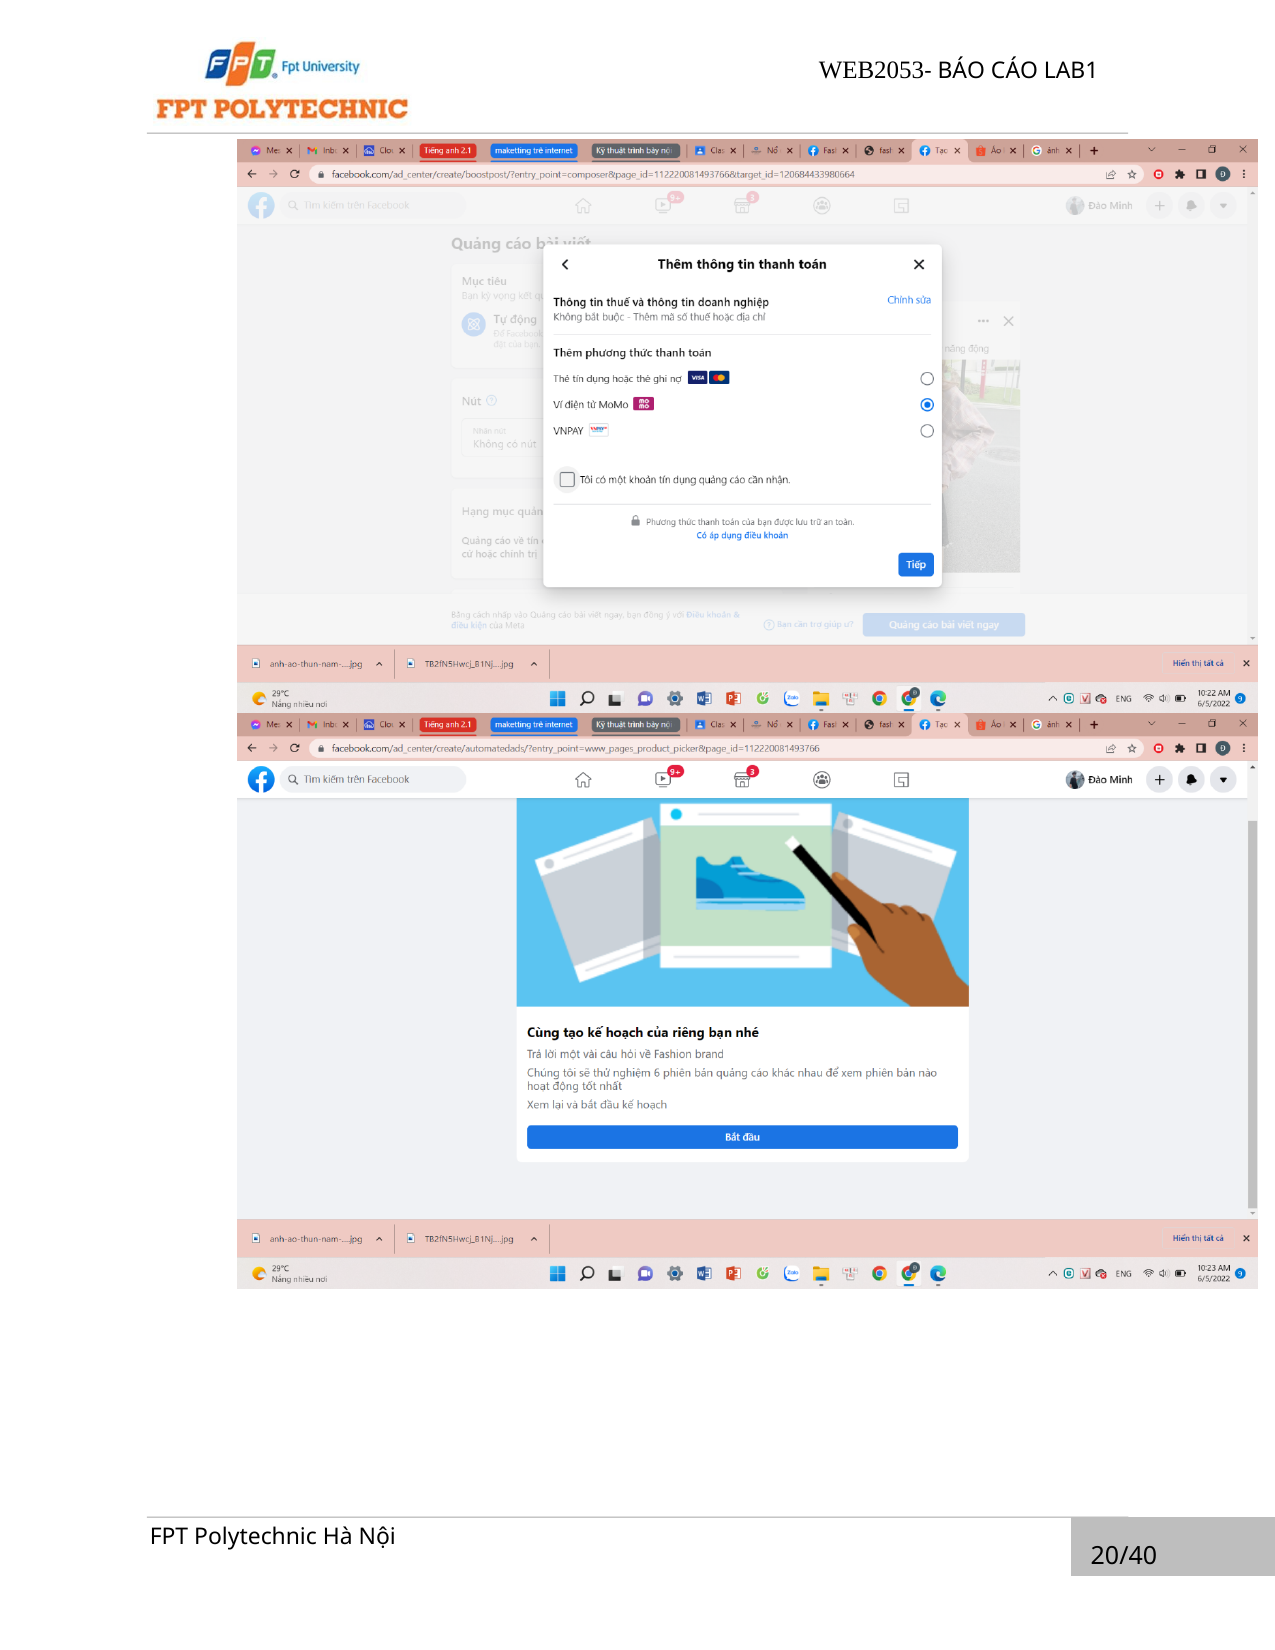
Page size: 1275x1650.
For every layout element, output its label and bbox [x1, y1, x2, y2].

picture [237, 139, 1258, 1289]
picture [1071, 1517, 1275, 1576]
picture [153, 37, 412, 126]
